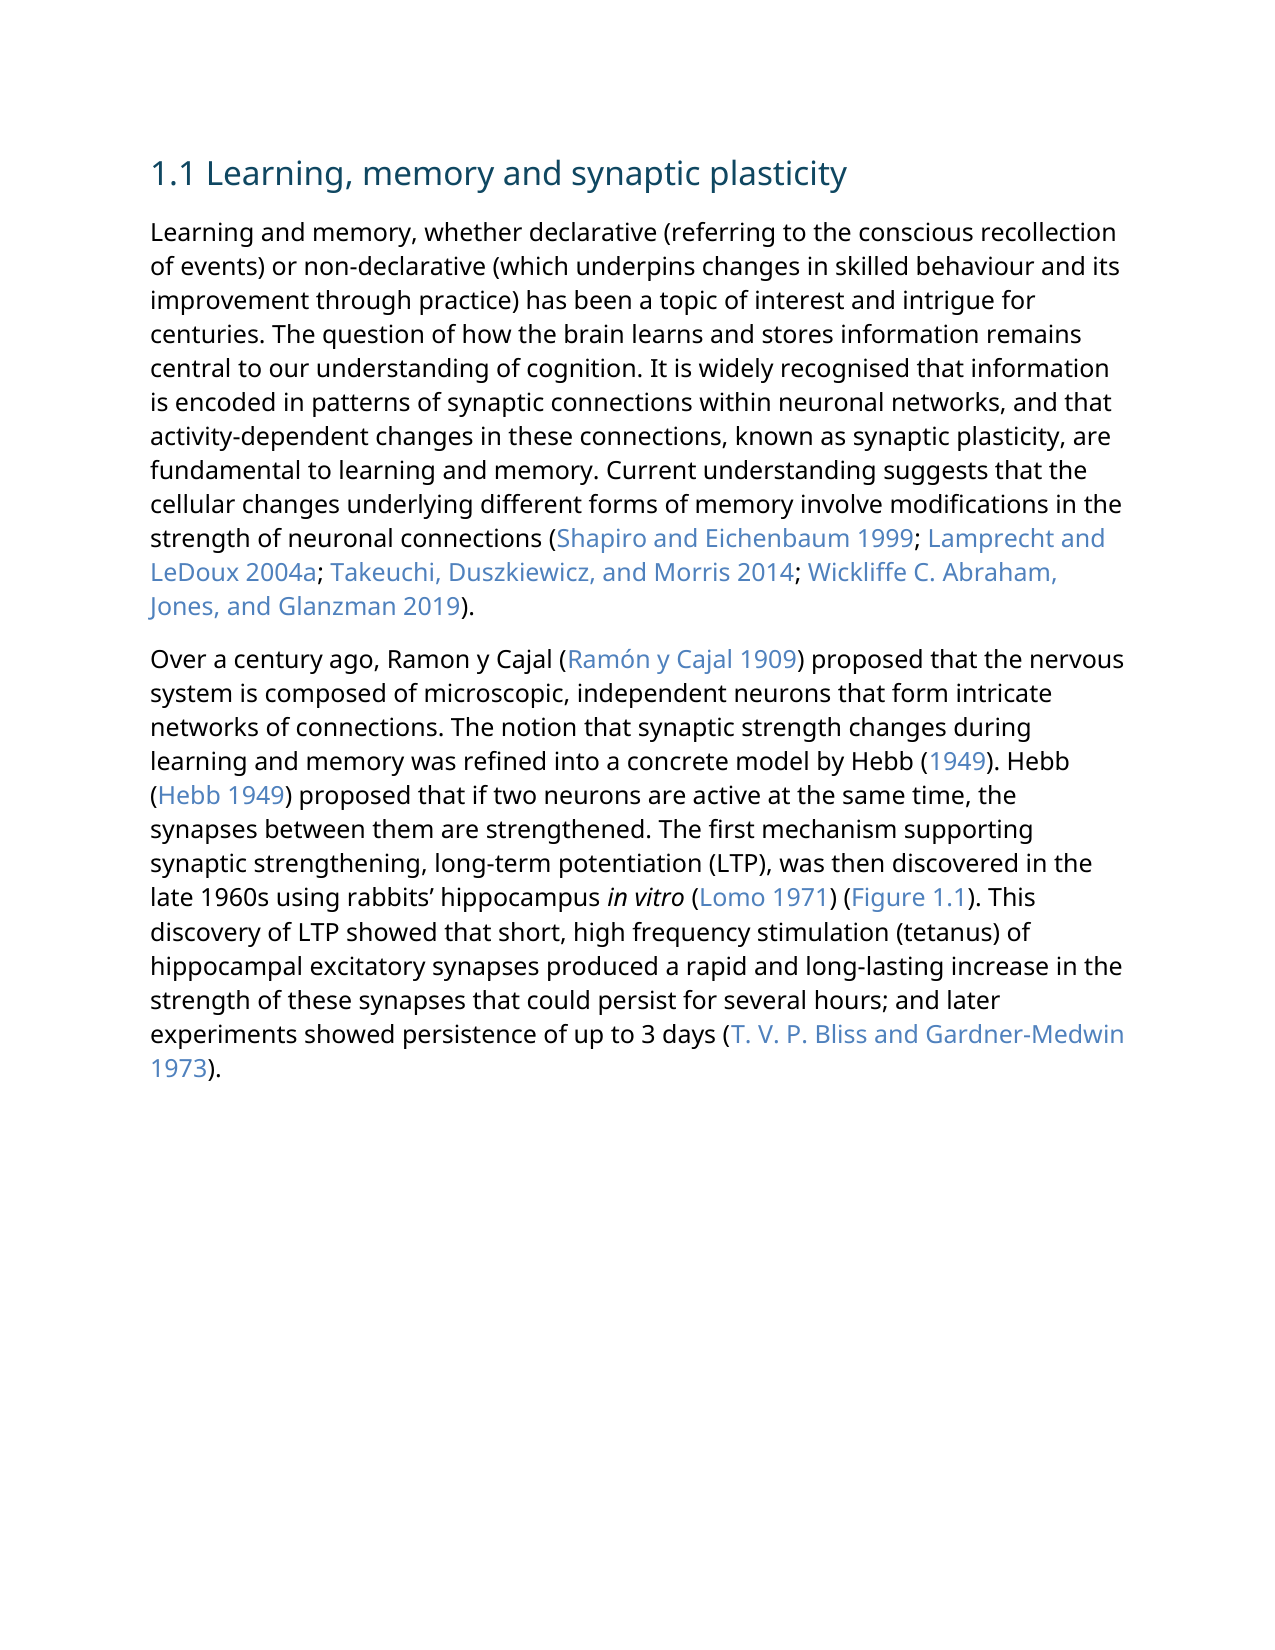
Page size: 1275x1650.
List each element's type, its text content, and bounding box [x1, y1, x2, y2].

text Over a century ago, Ramon y Cajal (Ramón y Cajal 1909) proposed that the nervous system is composed of microscopic, independent neurons that form intricate networks of connections. The notion that synaptic strength changes during learning and memory was refined into a concrete model by Hebb (1949). Hebb (Hebb 1949) proposed that if two neurons are active at the same time, the synapses between them are strengthened. The first mechanism supporting synaptic strengthening, long-term potentiation (LTP), was then discovered in the late 1960s using rabbits’ hippocampus in vitro (Lomo 1971) (Figure 1.1). This discovery of LTP showed that short, high frequency stimulation (tetanus) of hippocampal excitatory synapses produced a rapid and long-lasting increase in the strength of these synapses that could persist for several hours; and later experiments showed persistence of up to 3 days (T. V. P. Bliss and Gardner-Medwin 1973). [150, 642, 1125, 1084]
text Learning and memory, whether declarative (referring to the conscious recollection of events) or non-declarative (which underpins changes in skilled behaviour and its improvement through practice) has been a topic of interest and intrigue for centuries. The question of how the brain learns and stores information remains central to our understanding of cognition. It is widely recognised that information is encoded in patterns of synaptic connections within neuronal networks, and that activity-dependent changes in these connections, known as synaptic plasticity, are fundamental to learning and memory. Current understanding suggests that the cellular changes underlying different forms of memory involve modifications in the strength of neuronal connections (Shapiro and Eichenbaum 1999; Lamprecht and LeDoux 2004a; Takeuchi, Duszkiewicz, and Morris 2014; Wickliffe C. Abraham, Jones, and Glanzman 2019). [150, 214, 1125, 623]
subtitle 1.1 Learning, memory and synaptic plasticity [150, 150, 1125, 195]
